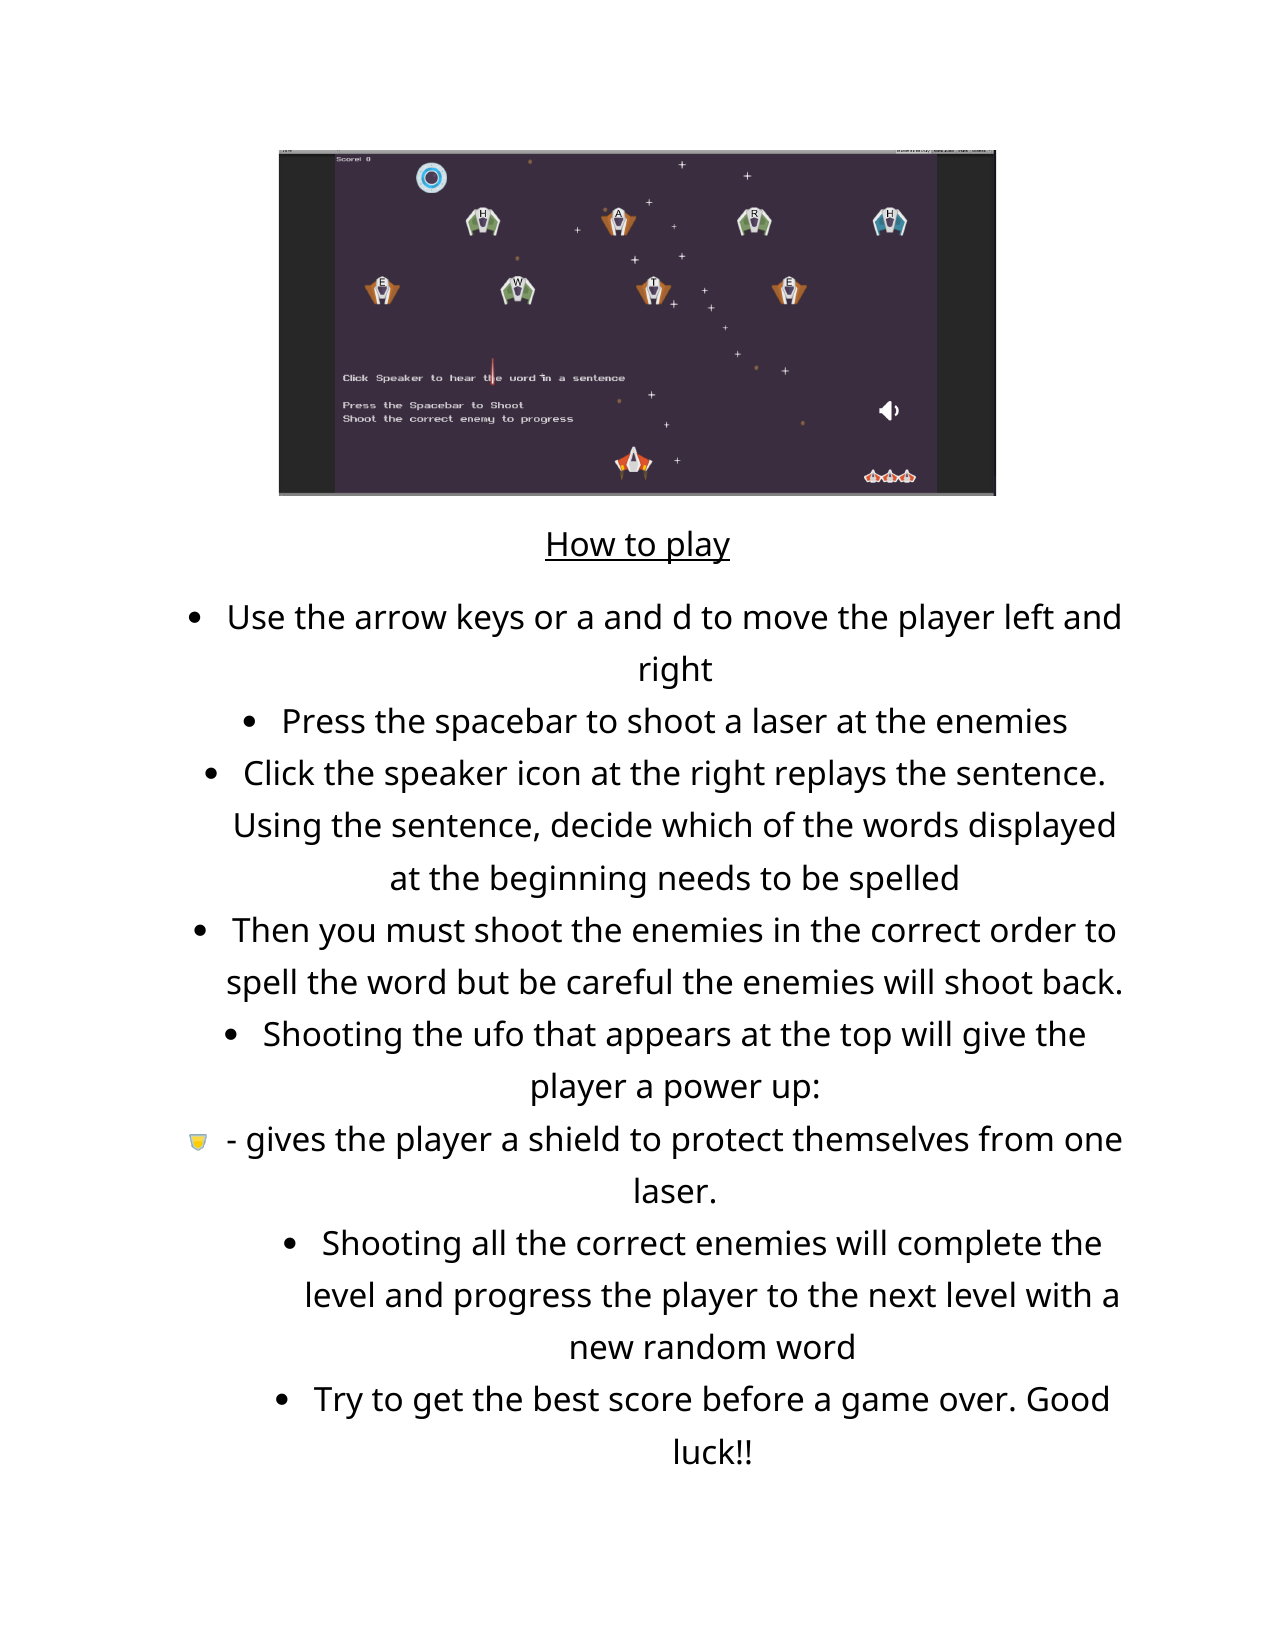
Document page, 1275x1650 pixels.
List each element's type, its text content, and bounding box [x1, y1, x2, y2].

list Shooting the ufo that appears at the top will give the player a power up: [187, 1011, 1125, 1108]
picture [189, 1134, 207, 1151]
list Click the speaker icon at the right replays the sentence. Using the sentence, decide which of the words displayed at the beginning needs to be spelled [187, 750, 1125, 900]
list Then you must shoot the enemies in the correct order to spell the word but be careful the enemies will shoot back. [187, 907, 1125, 1004]
list Use the arrow keys or a and d to move the player left and right [187, 593, 1125, 691]
list Press the spacebar to shoot a laser at the enemies [187, 698, 1125, 743]
picture [278, 150, 997, 496]
list Shooting all the correct enemies will complete the level and progress the player to the next level with a new random word [262, 1220, 1125, 1369]
list Try to get the best score before a game over. Good luck!! [262, 1376, 1125, 1474]
text How to play [150, 520, 1125, 566]
list - gives the player a shield to protect themselves from one laser. [187, 1115, 1125, 1213]
